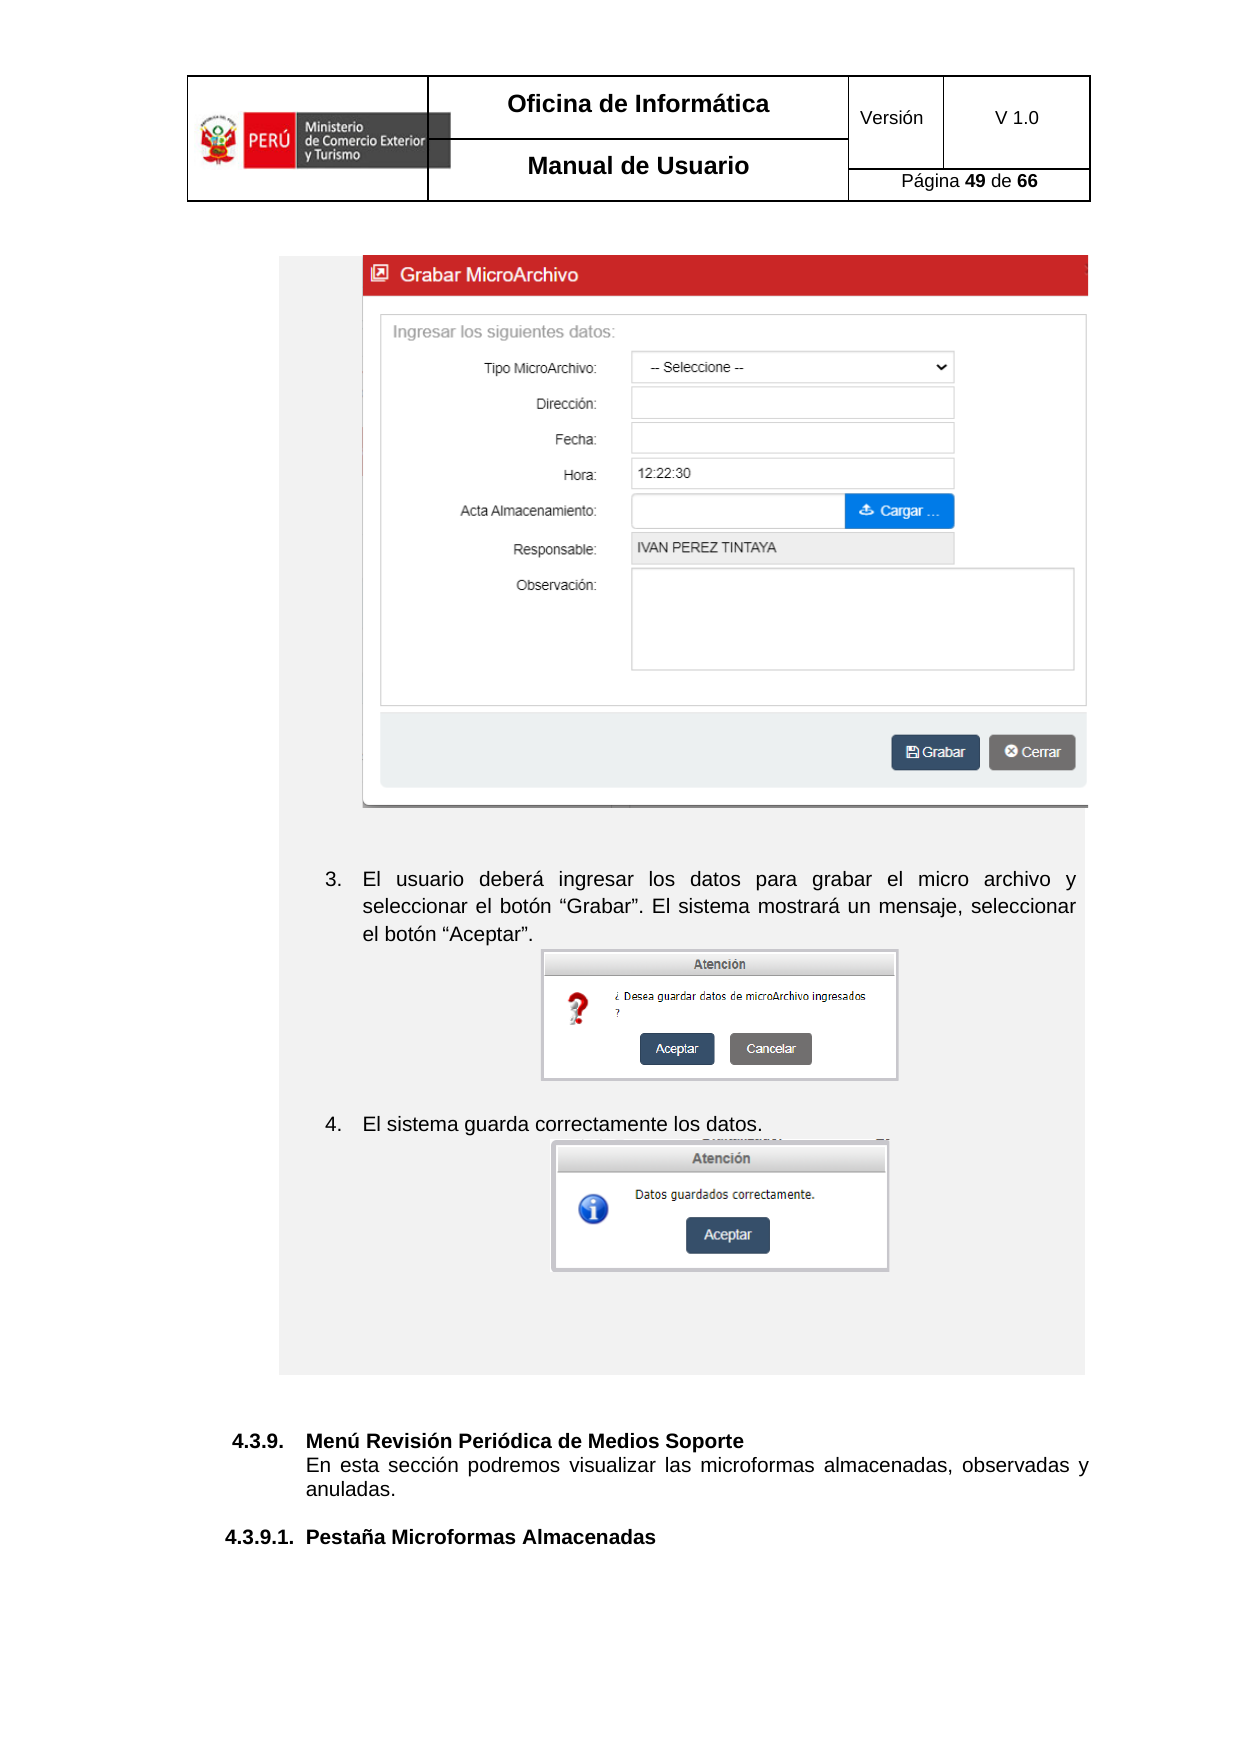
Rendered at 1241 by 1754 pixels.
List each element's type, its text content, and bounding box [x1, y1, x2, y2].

list Pestaña Microformas Almacenadas [225, 1525, 1090, 1549]
picture [540, 949, 899, 1081]
picture [362, 255, 1089, 808]
picture [429, 111, 452, 138]
table_cell VOLVER A GRABAR MICROARCHIVO Seleccionar las microformas que desea volver a grabar su Microarchivo. El sistema muestra la ventana “Grabar MicroArchivo” El usuario deberá ingresar los datos para grabar el micro archivo y seleccionar el botón “Grabar”. El sistema mostrará un mensaje, seleccionar el botón “Aceptar”. El sistema guarda correctamente los datos. [279, 256, 1085, 1375]
picture [429, 140, 452, 170]
text En esta sección podremos visualizar las microformas almacenadas, observadas y anuladas. [306, 1453, 1090, 1501]
picture [192, 111, 427, 170]
picture [550, 1139, 890, 1272]
list Menú Revisión Periódica de Medios Soporte [232, 1429, 1090, 1453]
